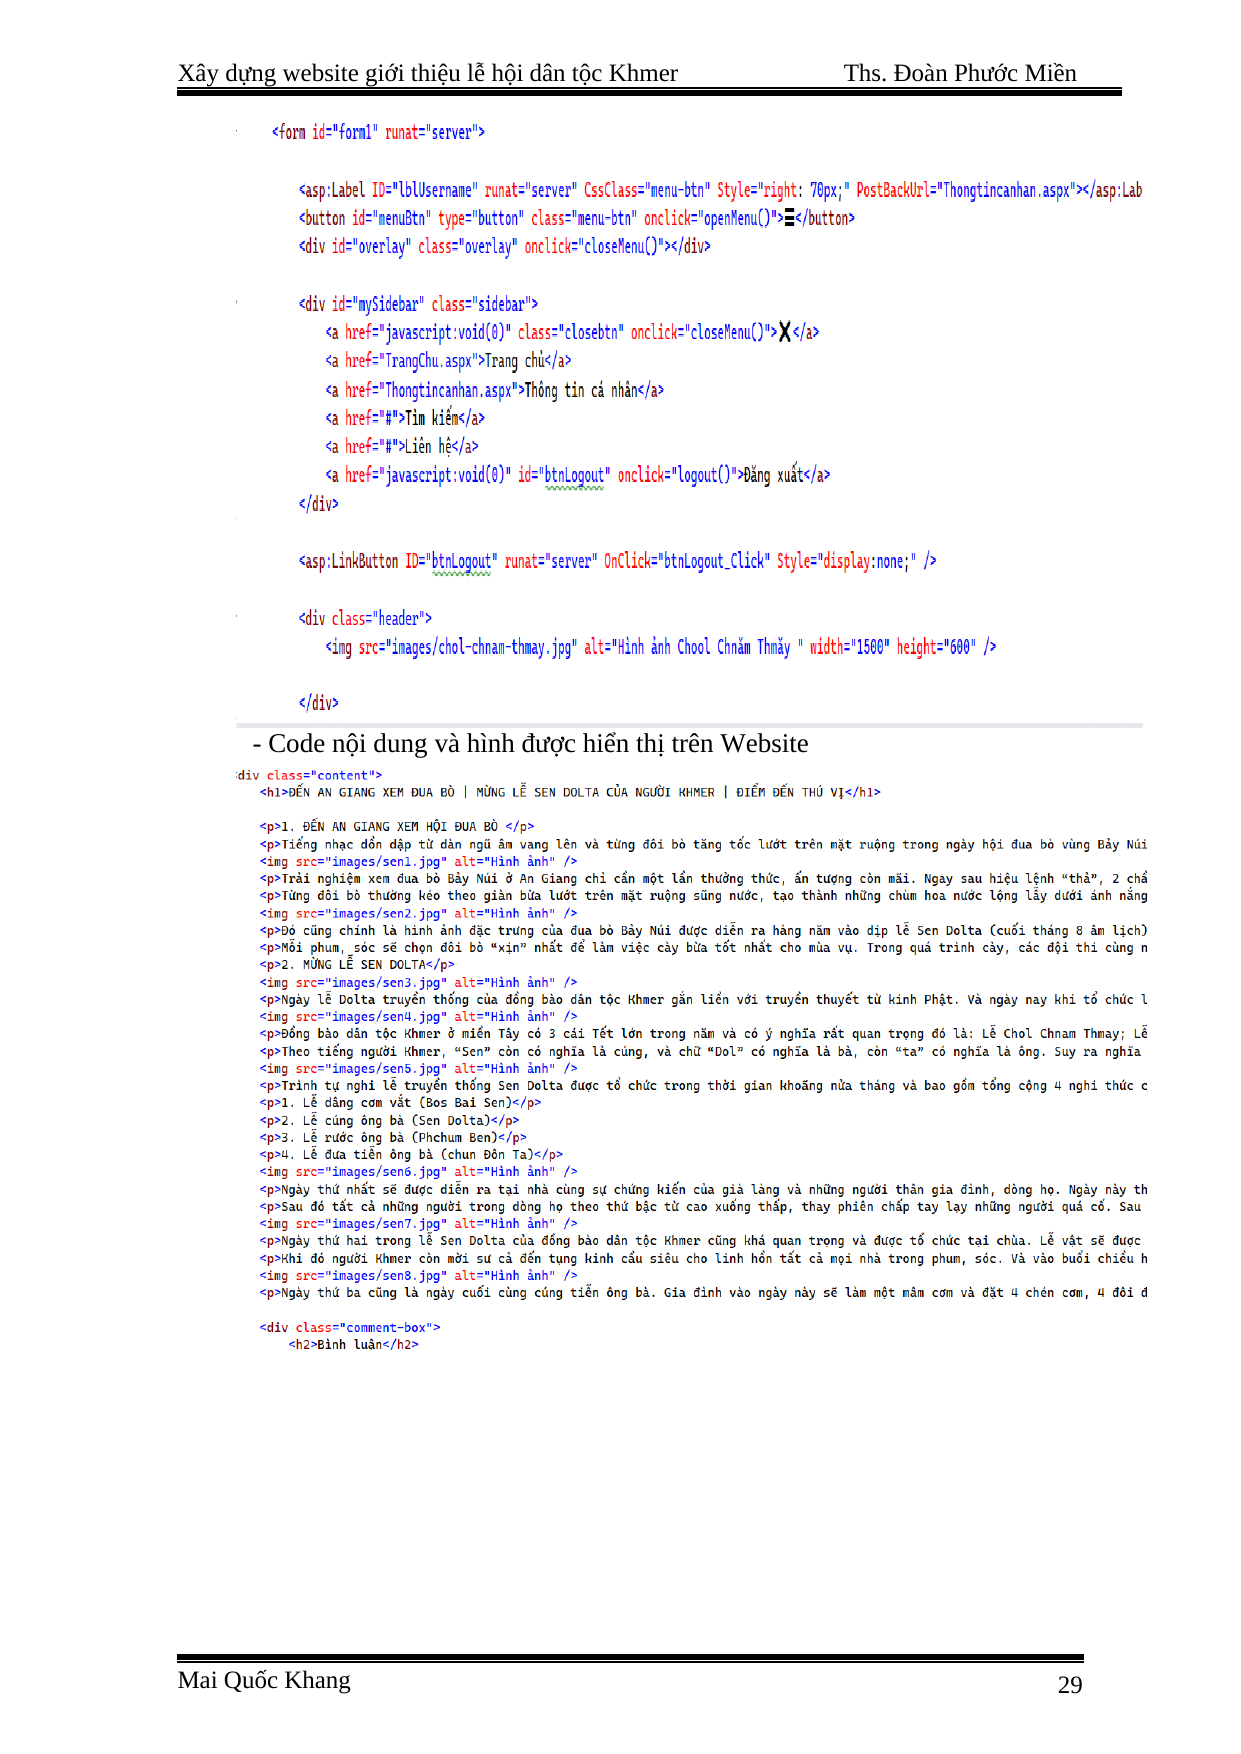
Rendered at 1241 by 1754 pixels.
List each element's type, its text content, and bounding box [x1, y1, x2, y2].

picture [236, 118, 1143, 728]
picture [236, 758, 1148, 1350]
